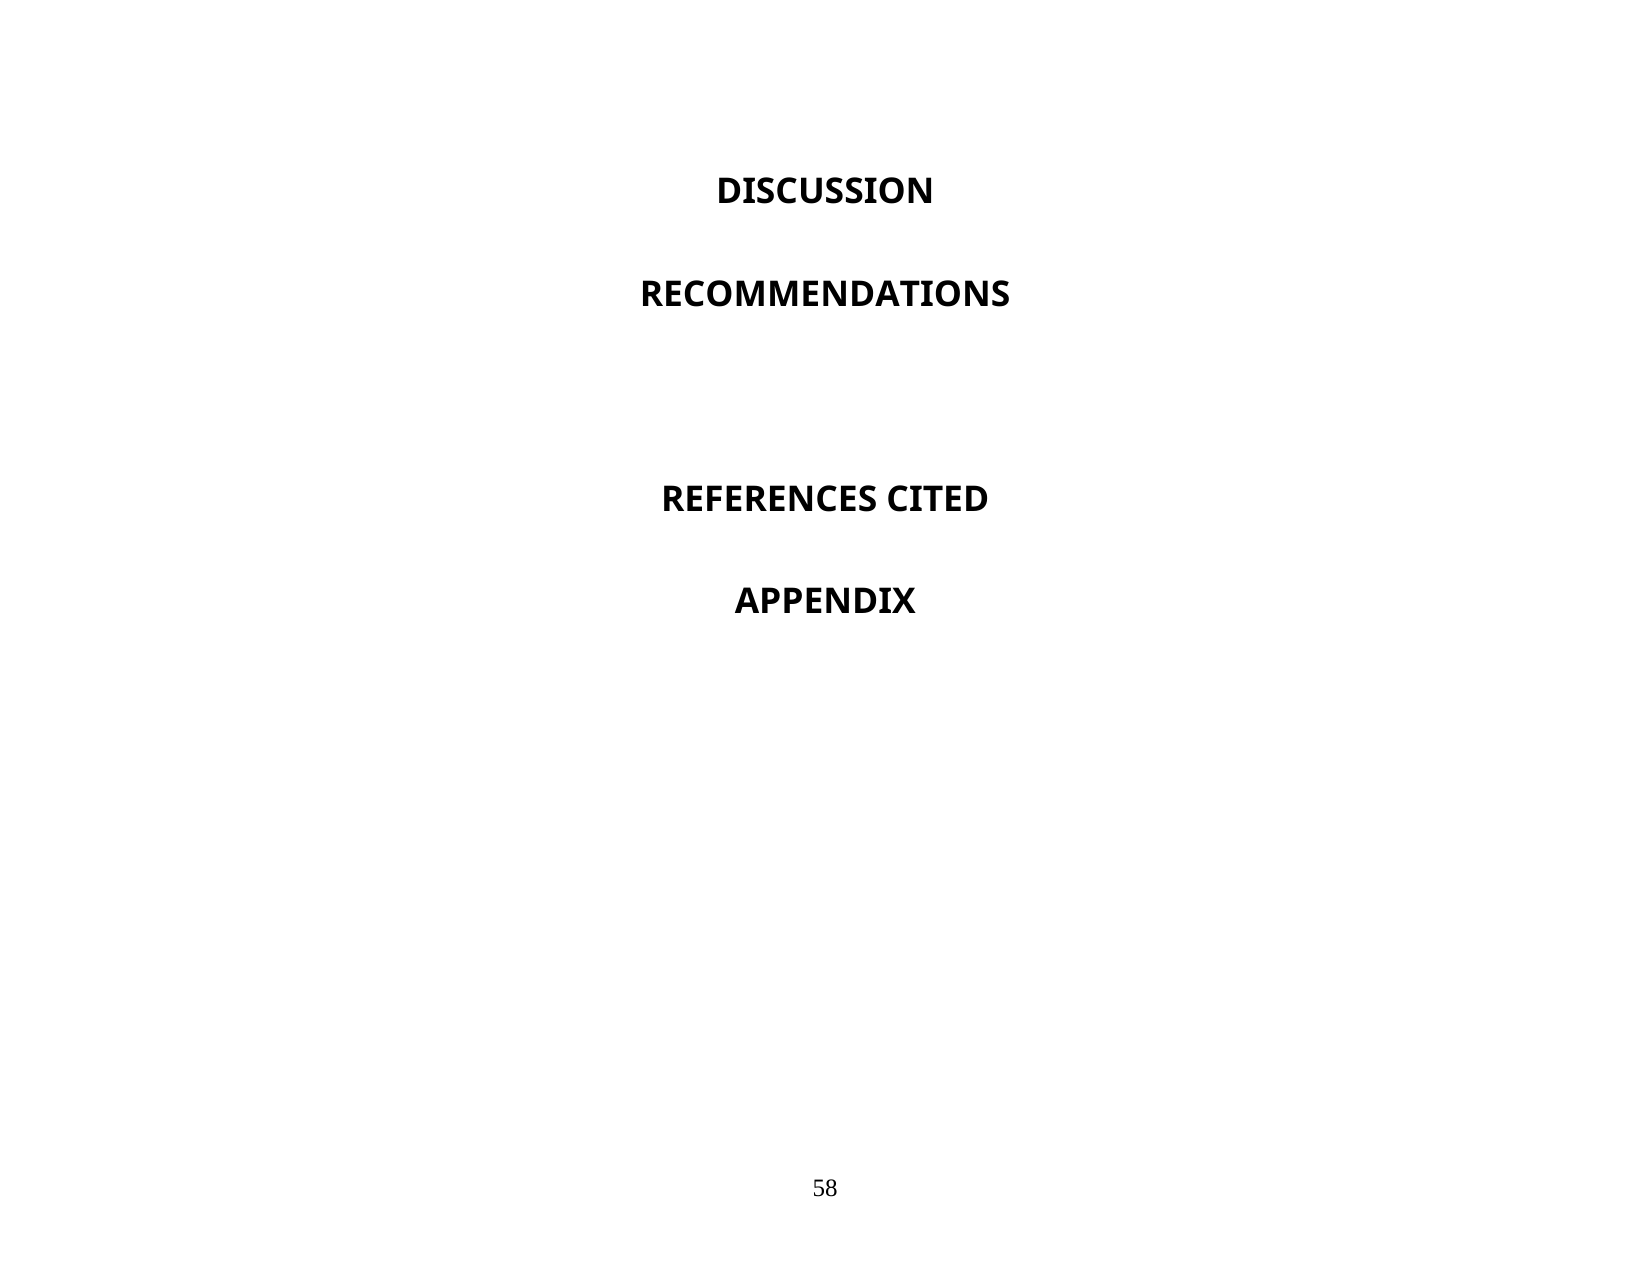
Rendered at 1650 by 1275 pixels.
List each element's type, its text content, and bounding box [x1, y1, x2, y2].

subtitle Appendix [105, 587, 1545, 620]
subtitle recommendations [105, 279, 1545, 313]
subtitle references cited [105, 484, 1545, 518]
subtitle discussion [105, 177, 1545, 210]
